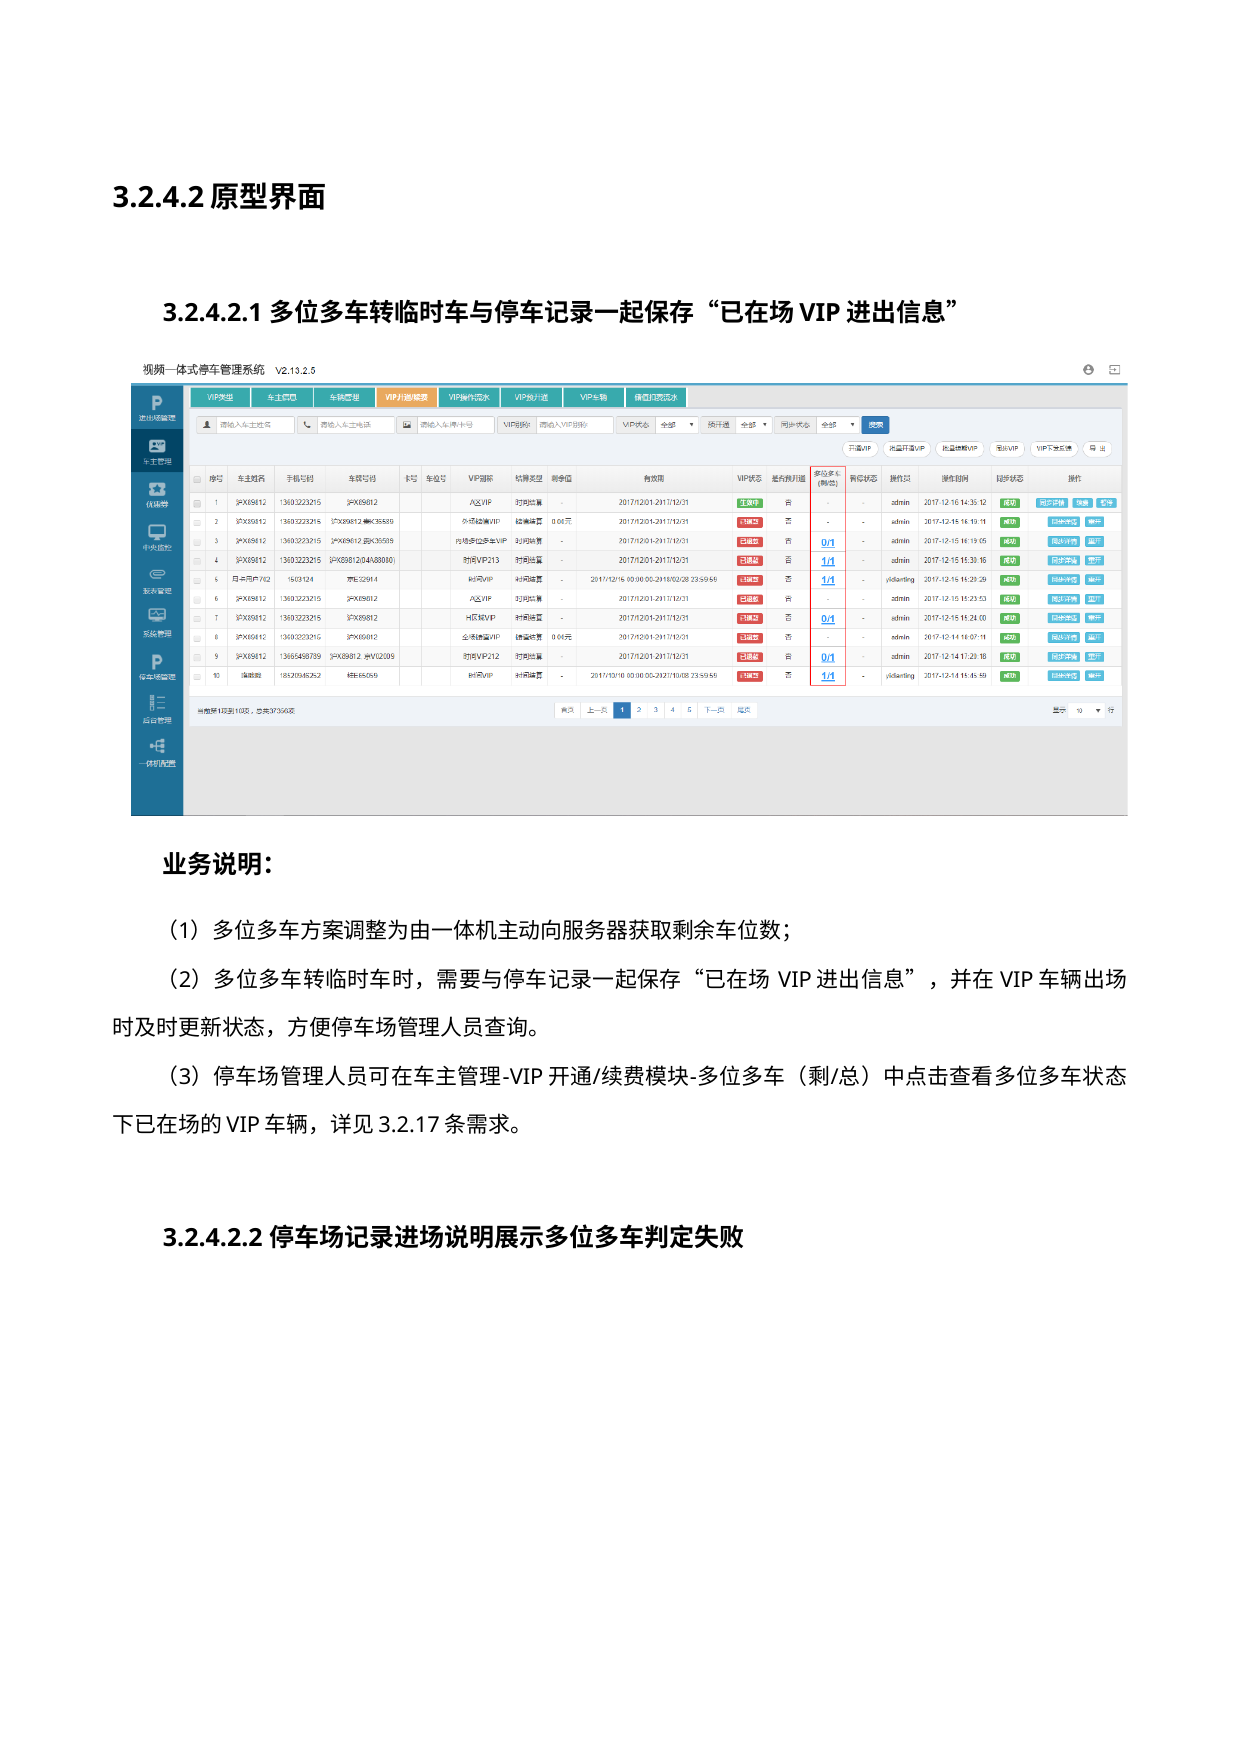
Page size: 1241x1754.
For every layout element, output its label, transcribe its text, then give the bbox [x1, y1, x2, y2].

list 3.2.4.2.1 多位多车转临时车与停车记录一起保存“已在场VIP进出信息” [112, 278, 1128, 343]
list （3）停车场管理人员可在车主管理-VIP开通/续费模块-多位多车（剩/总）中点击查看多位多车状态下已在场的VIP车辆，详见3.2.17条需求。 [112, 1058, 1128, 1139]
list （1）多位多车方案调整为由一体机主动向服务器获取剩余车位数； [112, 913, 1128, 945]
list 3.2.4.2.2 停车场记录进场说明展示多位多车判定失败 [112, 1203, 1128, 1268]
subtitle 3.2.4.2原型界面 [112, 162, 1128, 227]
list 业务说明： [112, 830, 1128, 895]
list （2）多位多车转临时车时，需要与停车记录一起保存“已在场VIP进出信息”，并在VIP车辆出场时及时更新状态，方便停车场管理人员查询。 [112, 961, 1128, 1042]
picture [112, 361, 1128, 816]
